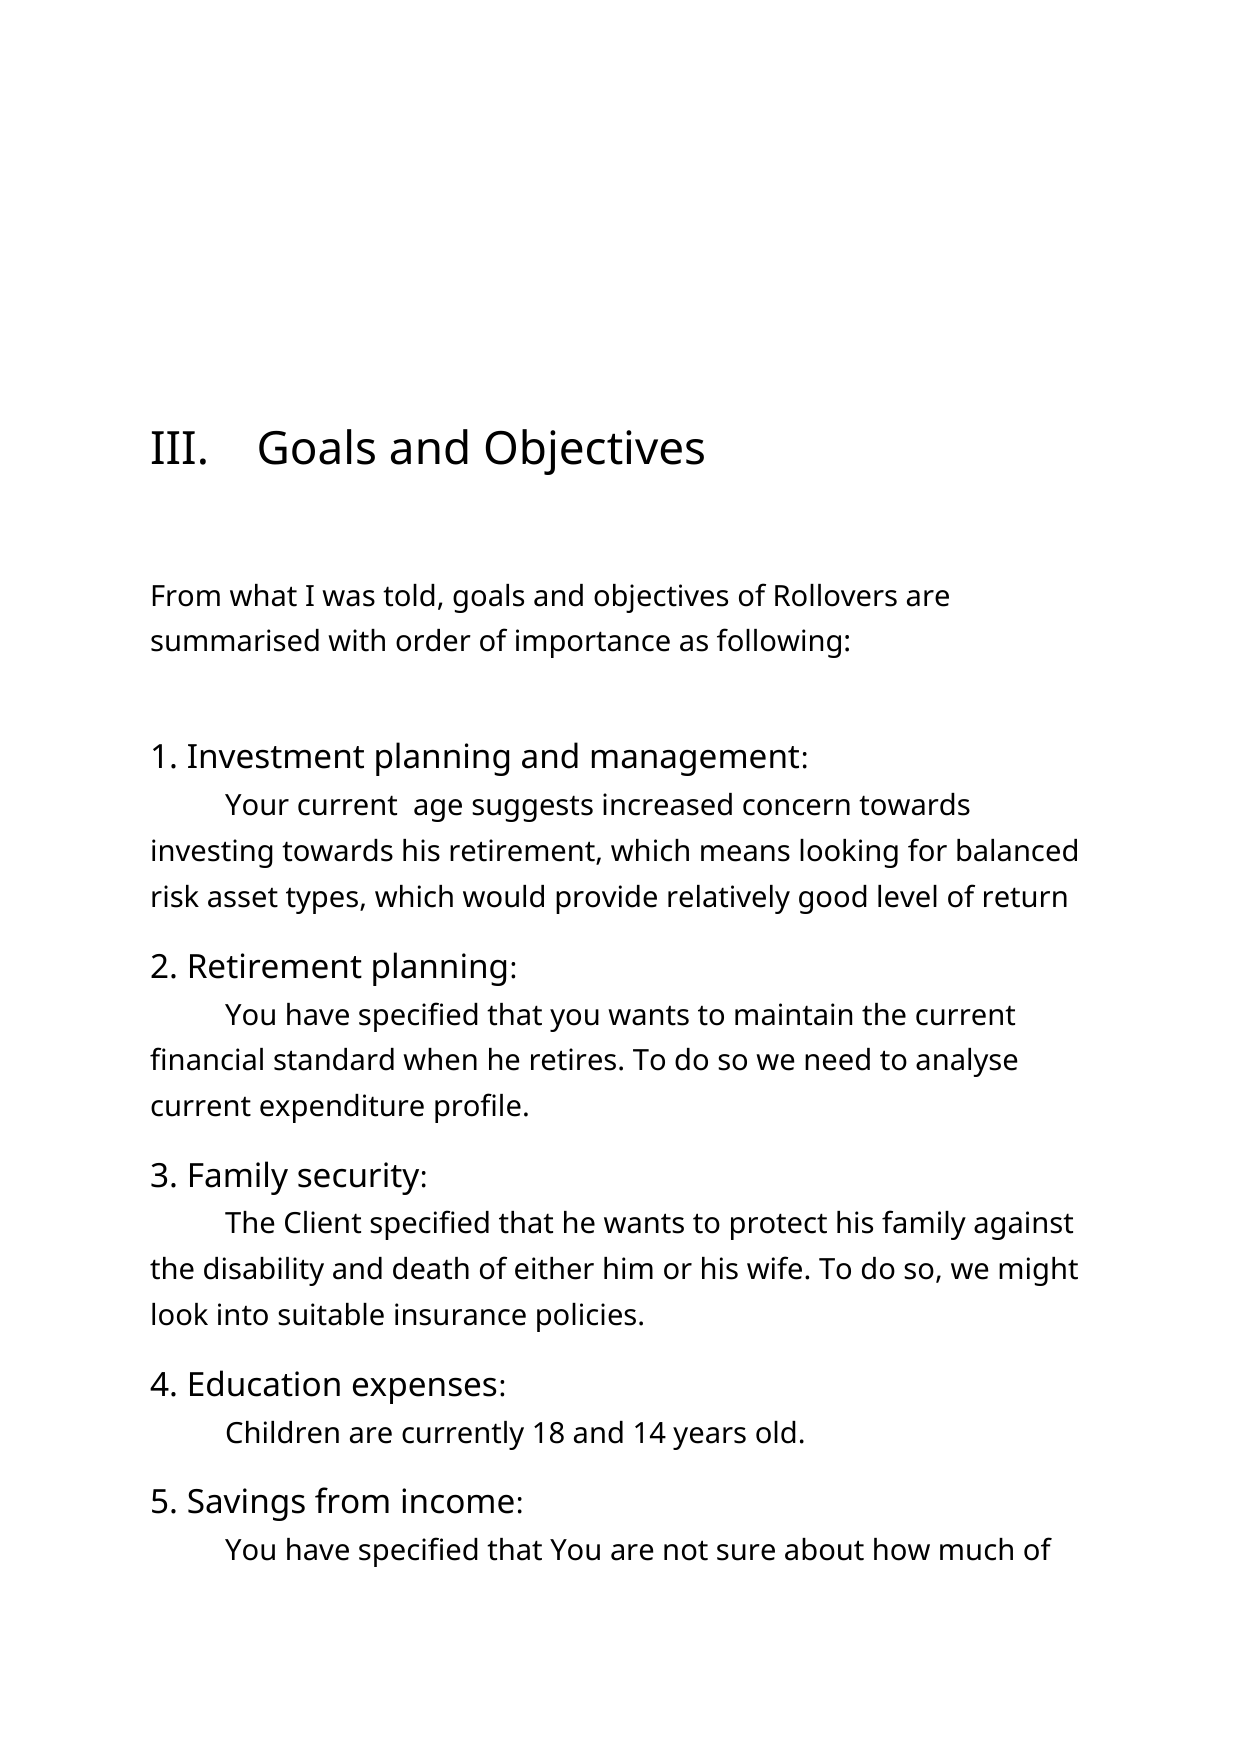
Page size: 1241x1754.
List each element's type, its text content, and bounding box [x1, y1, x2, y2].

text 2. Retirement planning: You have specified that you wants to maintain the current financial standard when he retires. To do so we need to analyse current expenditure profile. [150, 942, 1090, 1125]
text 1. Investment planning and management: Your current age suggests increased concern towards investing towards his retirement, which means looking for balanced risk asset types, which would provide relatively good level of return [150, 687, 1090, 916]
text 4. Education expenses: Children are currently 18 and 14 years old. [150, 1361, 1090, 1452]
text 3. Family security: The Client specified that he wants to protect his family against the disability and death of either him or his wife. To do so, we might look into suitable insurance policies. [150, 1151, 1090, 1334]
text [150, 1478, 1090, 1569]
text From what I was told, goals and objectives of Rollovers are summarised with order of importance as following: [150, 575, 1090, 660]
text III. Goals and Objectives [150, 416, 1090, 478]
